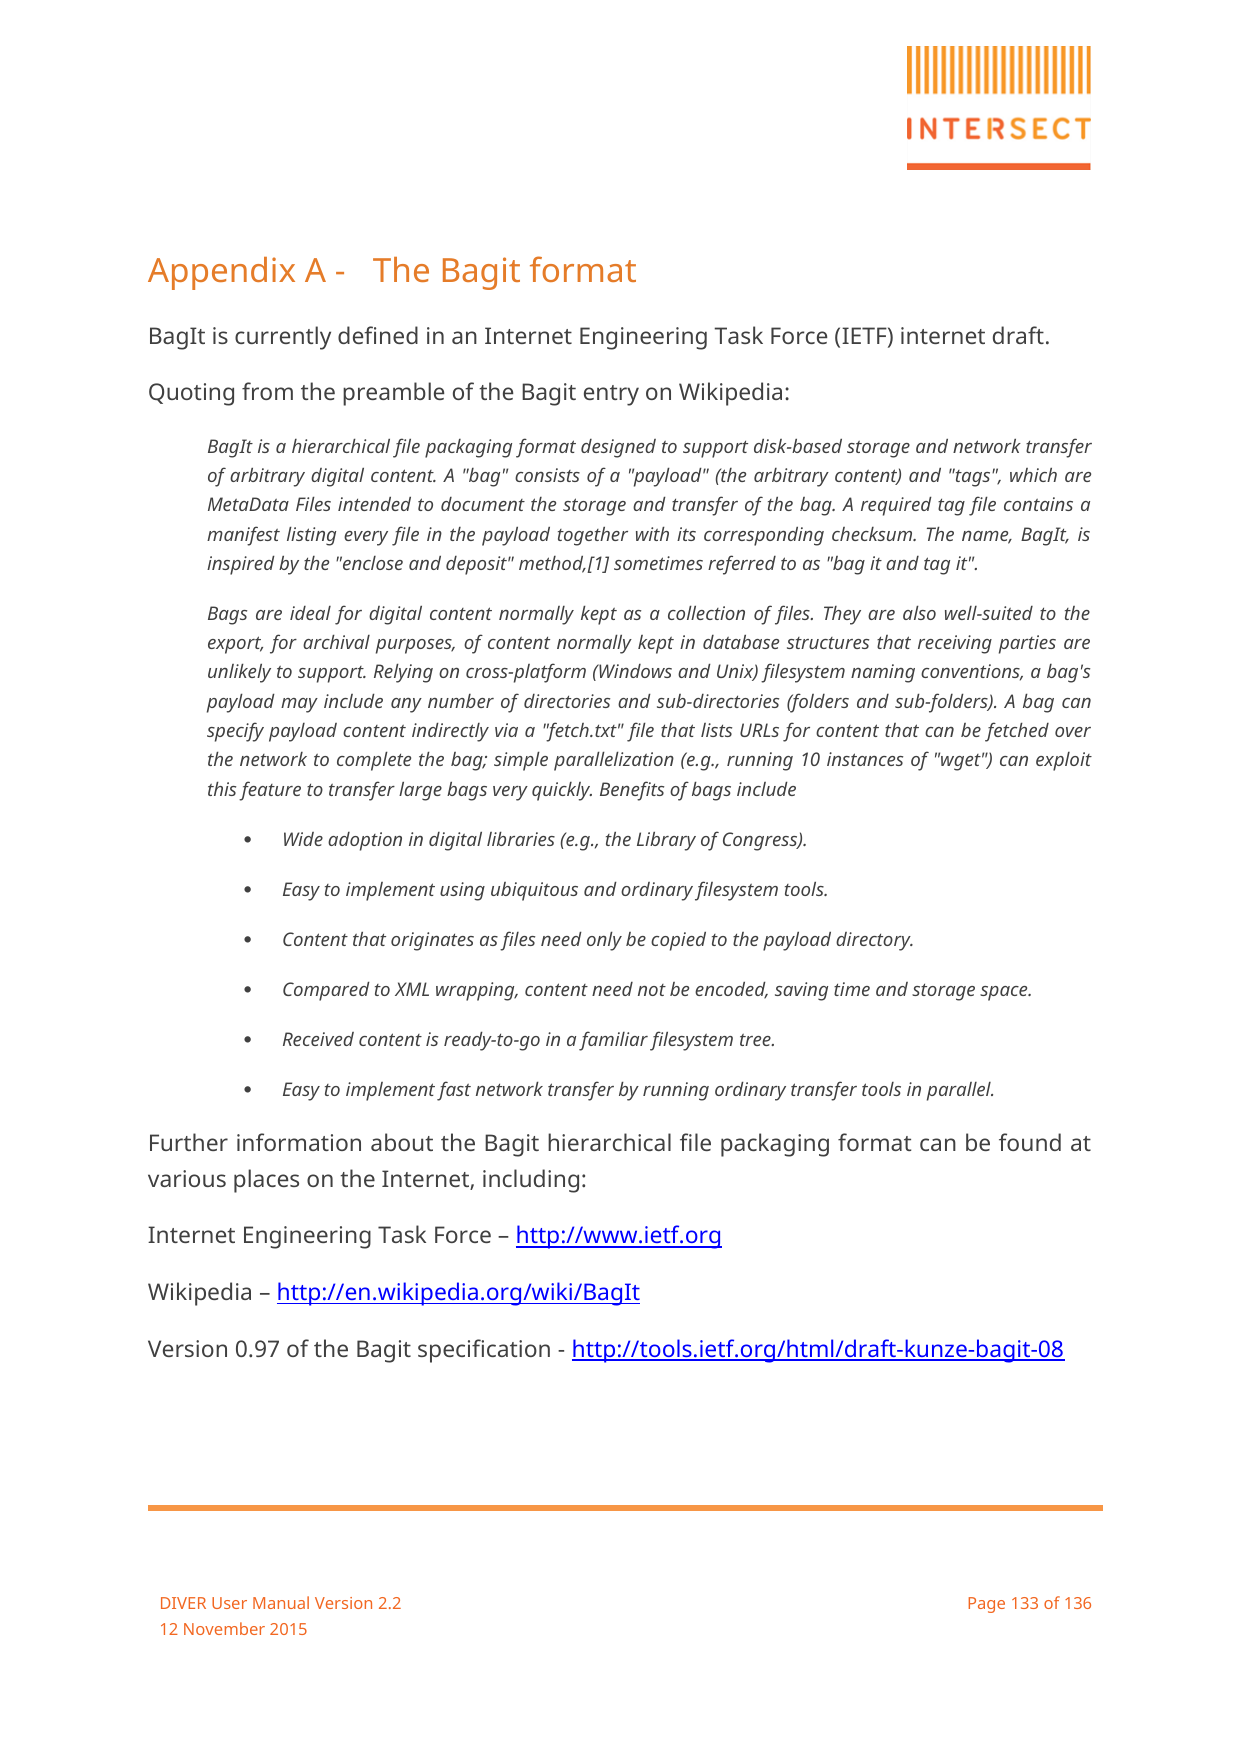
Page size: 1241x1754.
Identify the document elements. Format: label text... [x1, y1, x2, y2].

text Further information about the Bagit hierarchical file packaging format can be found at various places on the Internet, including: [148, 1127, 1092, 1194]
list Wide adoption in digital libraries (e.g., the Library of Congress). [244, 826, 1092, 852]
list Easy to implement using ubiquitous and ordinary filesystem tools. [244, 876, 1092, 902]
list Compared to XML wrapping, content need not be encoded, saving time and storage space. [244, 976, 1092, 1002]
text The Bagit format [148, 247, 1092, 292]
text Internet Engineering Task Force – http://www.ietf.org [148, 1219, 1092, 1251]
text BagIt is a hierarchical file packaging format designed to support disk-based storage and network transfer of arbitrary digital content. A "bag" consists of a "payload" (the arbitrary content) and "tags", which are MetaData Files intended to document the storage and transfer of the bag. A required tag file contains a manifest listing every file in the payload together with its corresponding checksum. The name, BagIt, is inspired by the "enclose and deposit" method,[1] sometimes referred to as "bag it and tag it". [207, 433, 1092, 576]
text Quoting from the preamble of the Bagit entry on Wikipedia: [148, 376, 1092, 408]
list Received content is ready-to-go in a familiar filesystem tree. [244, 1026, 1092, 1052]
list Easy to implement fast network transfer by running ordinary transfer tools in parallel. [244, 1077, 1092, 1102]
text Wikipedia – http://en.wikipedia.org/wiki/BagIt [148, 1276, 1092, 1307]
text Bags are ideal for digital content normally kept as a collection of files. They are also well-suited to the export, for archival purposes, of content normally kept in database structures that receiving parties are unlikely to support. Relying on cross-platform (Windows and Unix) filesystem naming conventions, a bag's payload may include any number of directories and sub-directories (folders and sub-folders). A bag can specify payload content indirectly via a "fetch.txt" file that lists URLs for content that can be fetched over the network to complete the bag; simple parallelization (e.g., running 10 instances of "wget") can exploit this feature to transfer large bags very quickly. Benefits of bags include [207, 600, 1092, 801]
list Content that originates as files need only be copied to the payload directory. [244, 926, 1092, 952]
text Version 0.97 of the Bagit specification - http://tools.ietf.org/html/draft-kunze-bagit-08 [148, 1333, 1092, 1364]
text BagIt is currently defined in an Internet Engineering Task Force (IETF) internet draft. [148, 319, 1092, 351]
picture [905, 44, 1093, 172]
